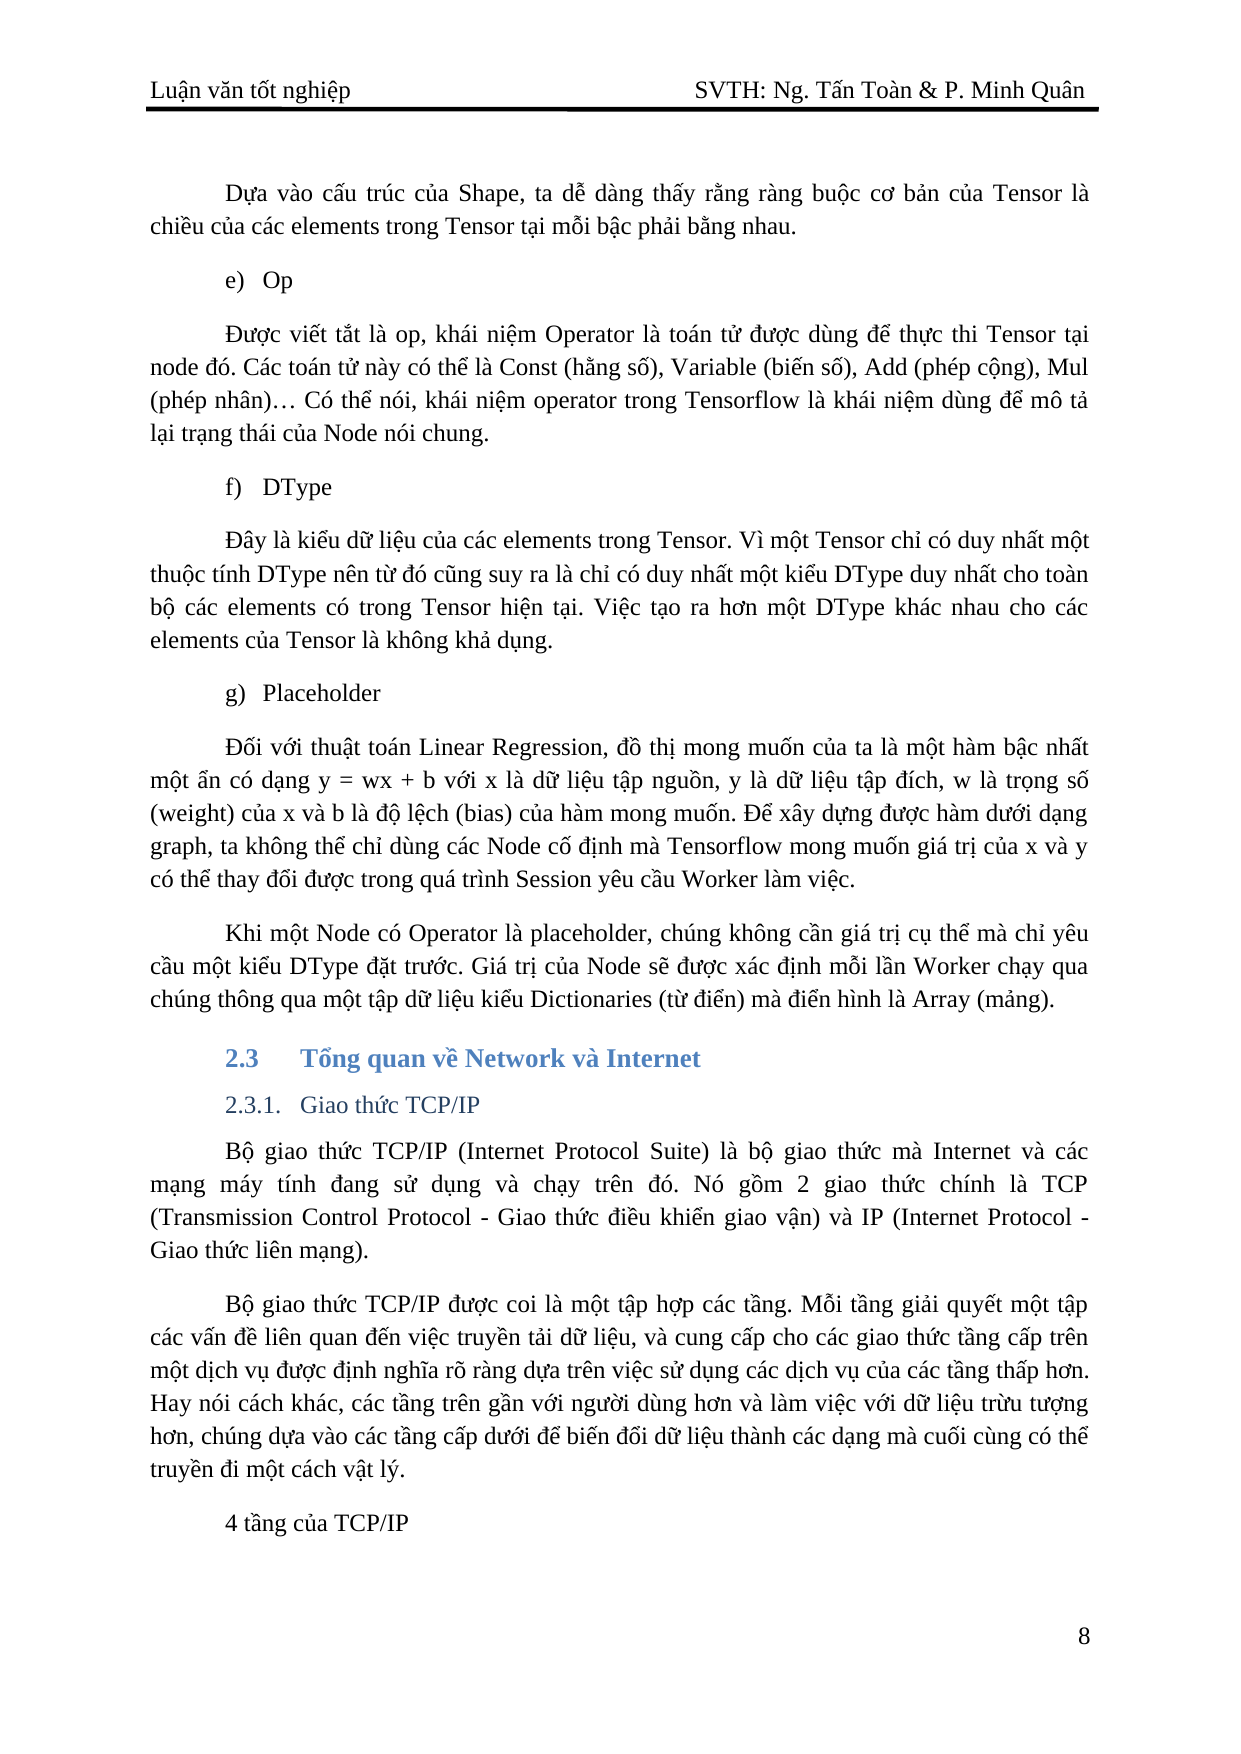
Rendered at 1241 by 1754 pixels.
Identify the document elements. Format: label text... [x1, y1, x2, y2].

list Placeholder [225, 678, 1090, 707]
text Khi một Node có Operator là placeholder, chúng không cần giá trị cụ thể mà chỉ yêu cầu một kiểu DType đặt trước. Giá trị của Node sẽ được xác định mỗi lần Worker chạy qua chúng thông qua một tập dữ liệu kiểu Dictionaries (từ điển) mà điển hình là Array (mảng). [150, 918, 1090, 1013]
text Đây là kiểu dữ liệu của các elements trong Tensor. Vì một Tensor chỉ có duy nhất một thuộc tính DType nên từ đó cũng suy ra là chỉ có duy nhất một kiểu DType duy nhất cho toàn bộ các elements có trong Tensor hiện tại. Việc tạo ra hơn một DType khác nhau cho các elements của Tensor là không khả dụng. [150, 526, 1090, 653]
list Op [225, 265, 1090, 294]
list DType [225, 472, 1090, 501]
text Dựa vào cấu trúc của Shape, ta dễ dàng thấy rằng ràng buộc cơ bản của Tensor là chiều của các elements trong Tensor tại mỗi bậc phải bằng nhau. [150, 178, 1090, 240]
text Bộ giao thức TCP/IP được coi là một tập hợp các tầng. Mỗi tầng giải quyết một tập các vấn đề liên quan đến việc truyền tải dữ liệu, và cung cấp cho các giao thức tầng cấp trên một dịch vụ được định nghĩa rõ ràng dựa trên việc sử dụng các dịch vụ của các tầng thấp hơn. Hay nói cách khác, các tầng trên gần với người dùng hơn và làm việc với dữ liệu trừu tượng hơn, chúng dựa vào các tầng cấp dưới để biến đổi dữ liệu thành các dạng mà cuối cùng có thể truyền đi một cách vật lý. [150, 1289, 1090, 1483]
subtitle Giao thức TCP/IP [150, 1091, 1090, 1119]
text Đối với thuật toán Linear Regression, đồ thị mong muốn của ta là một hàm bậc nhất một ẩn có dạng y = wx + b với x là dữ liệu tập nguồn, y là dữ liệu tập đích, w là trọng số (weight) của x và b là độ lệch (bias) của hàm mong muốn. Để xây dựng được hàm dưới dạng graph, ta không thể chỉ dùng các Node cố định mà Tensorflow mong muốn giá trị của x và y có thể thay đổi được trong quá trình Session yêu cầu Worker làm việc. [150, 732, 1090, 893]
subtitle Tổng quan về Network và Internet [150, 1042, 1090, 1073]
text Được viết tắt là op, khái niệm Operator là toán tử được dùng để thực thi Tensor tại node đó. Các toán tử này có thể là Const (hằng số), Variable (biến số), Add (phép cộng), Mul (phép nhân)… Có thể nói, khái niệm operator trong Tensorflow là khái niệm dùng để mô tả lại trạng thái của Node nói chung. [150, 319, 1090, 447]
text Bộ giao thức TCP/IP (Internet Protocol Suite) là bộ giao thức mà Internet và các mạng máy tính đang sử dụng và chạy trên đó. Nó gồm 2 giao thức chính là TCP (Transmission Control Protocol - Giao thức điều khiển giao vận) và IP (Internet Protocol - Giao thức liên mạng). [150, 1136, 1090, 1264]
text 4 tầng của TCP/IP [150, 1508, 1090, 1537]
